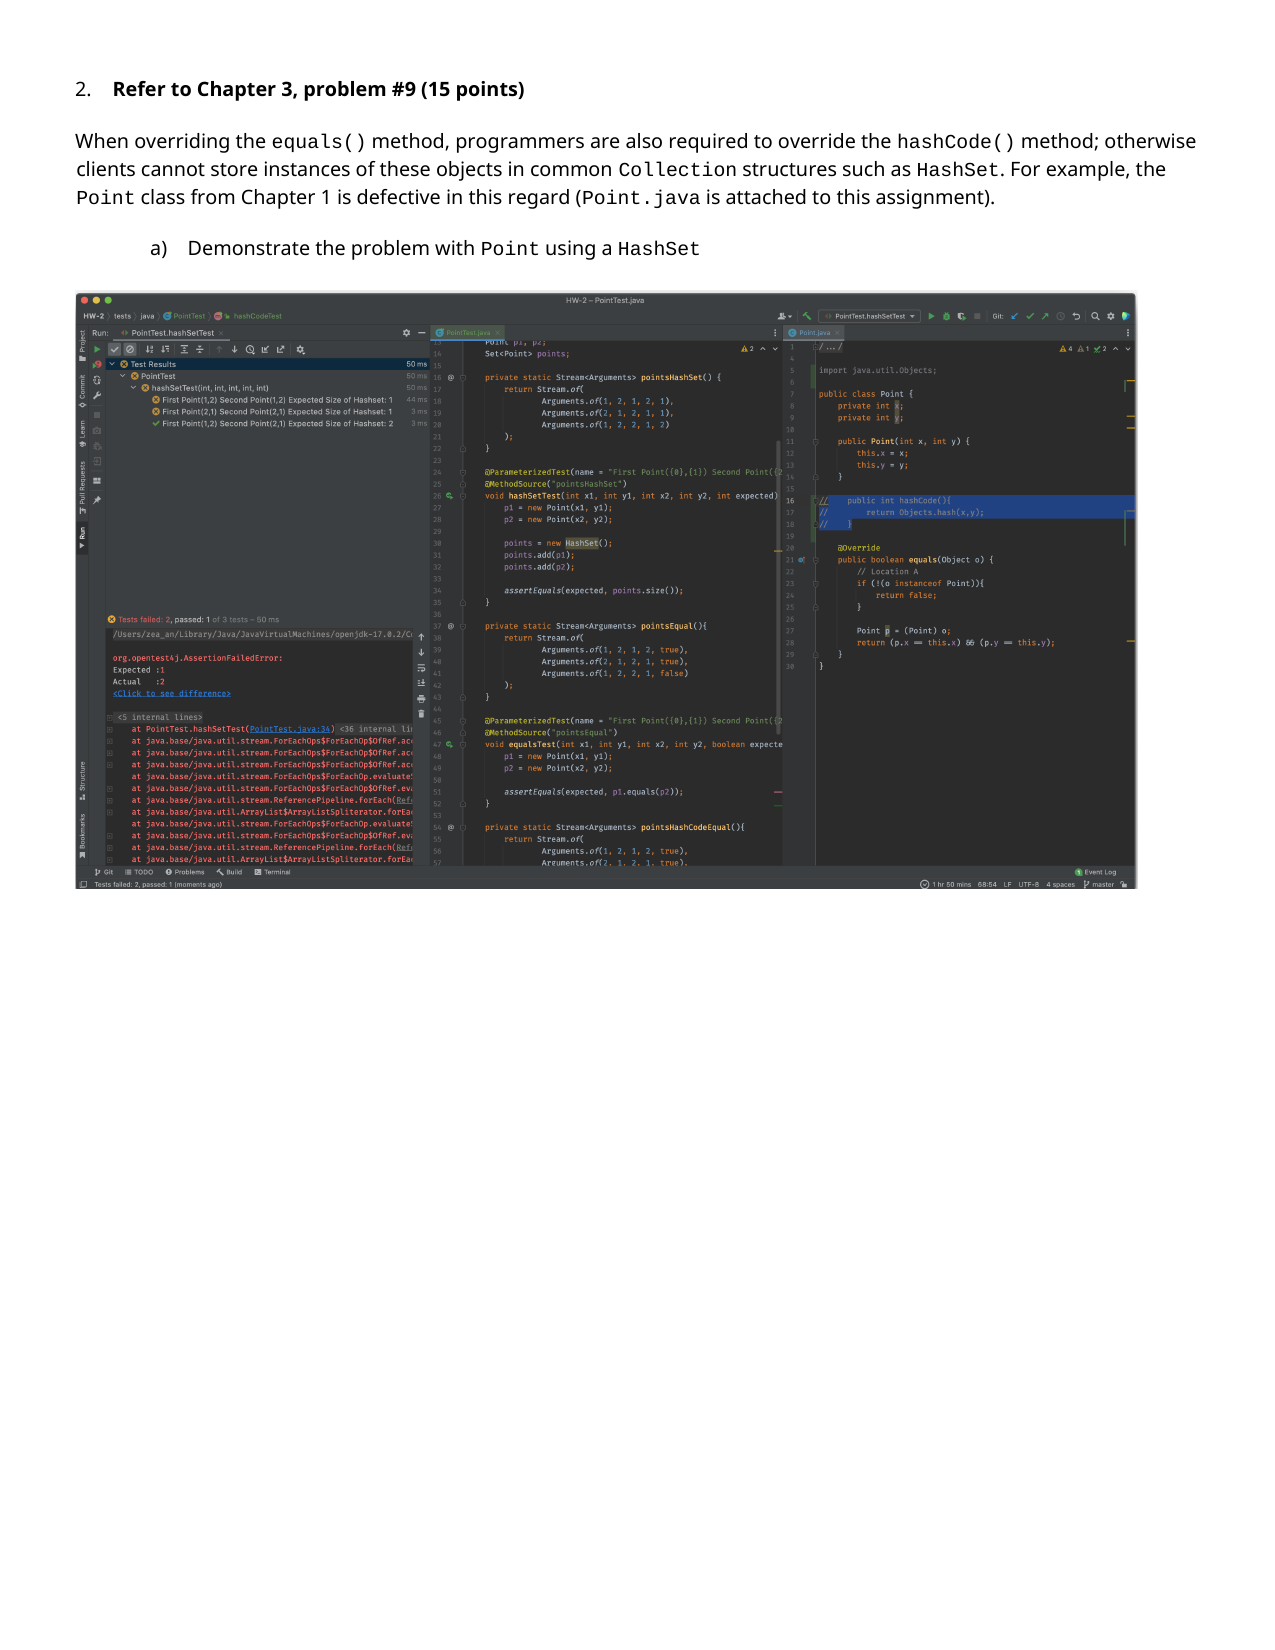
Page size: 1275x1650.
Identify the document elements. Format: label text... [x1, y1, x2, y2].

text When overriding the equals() method, programmers are also required to override the hashCode() method; otherwise clients cannot store instances of these objects in common Collection structures such as HashSet. For example, the Point class from Chapter 1 is defective in this regard (Point.java is attached to this assignment). [75, 127, 1199, 210]
list Refer to Chapter 3, problem #9 (15 points) [75, 75, 1199, 102]
list Demonstrate the problem with Point using a HashSet [150, 234, 1199, 261]
picture [75, 290, 1138, 889]
